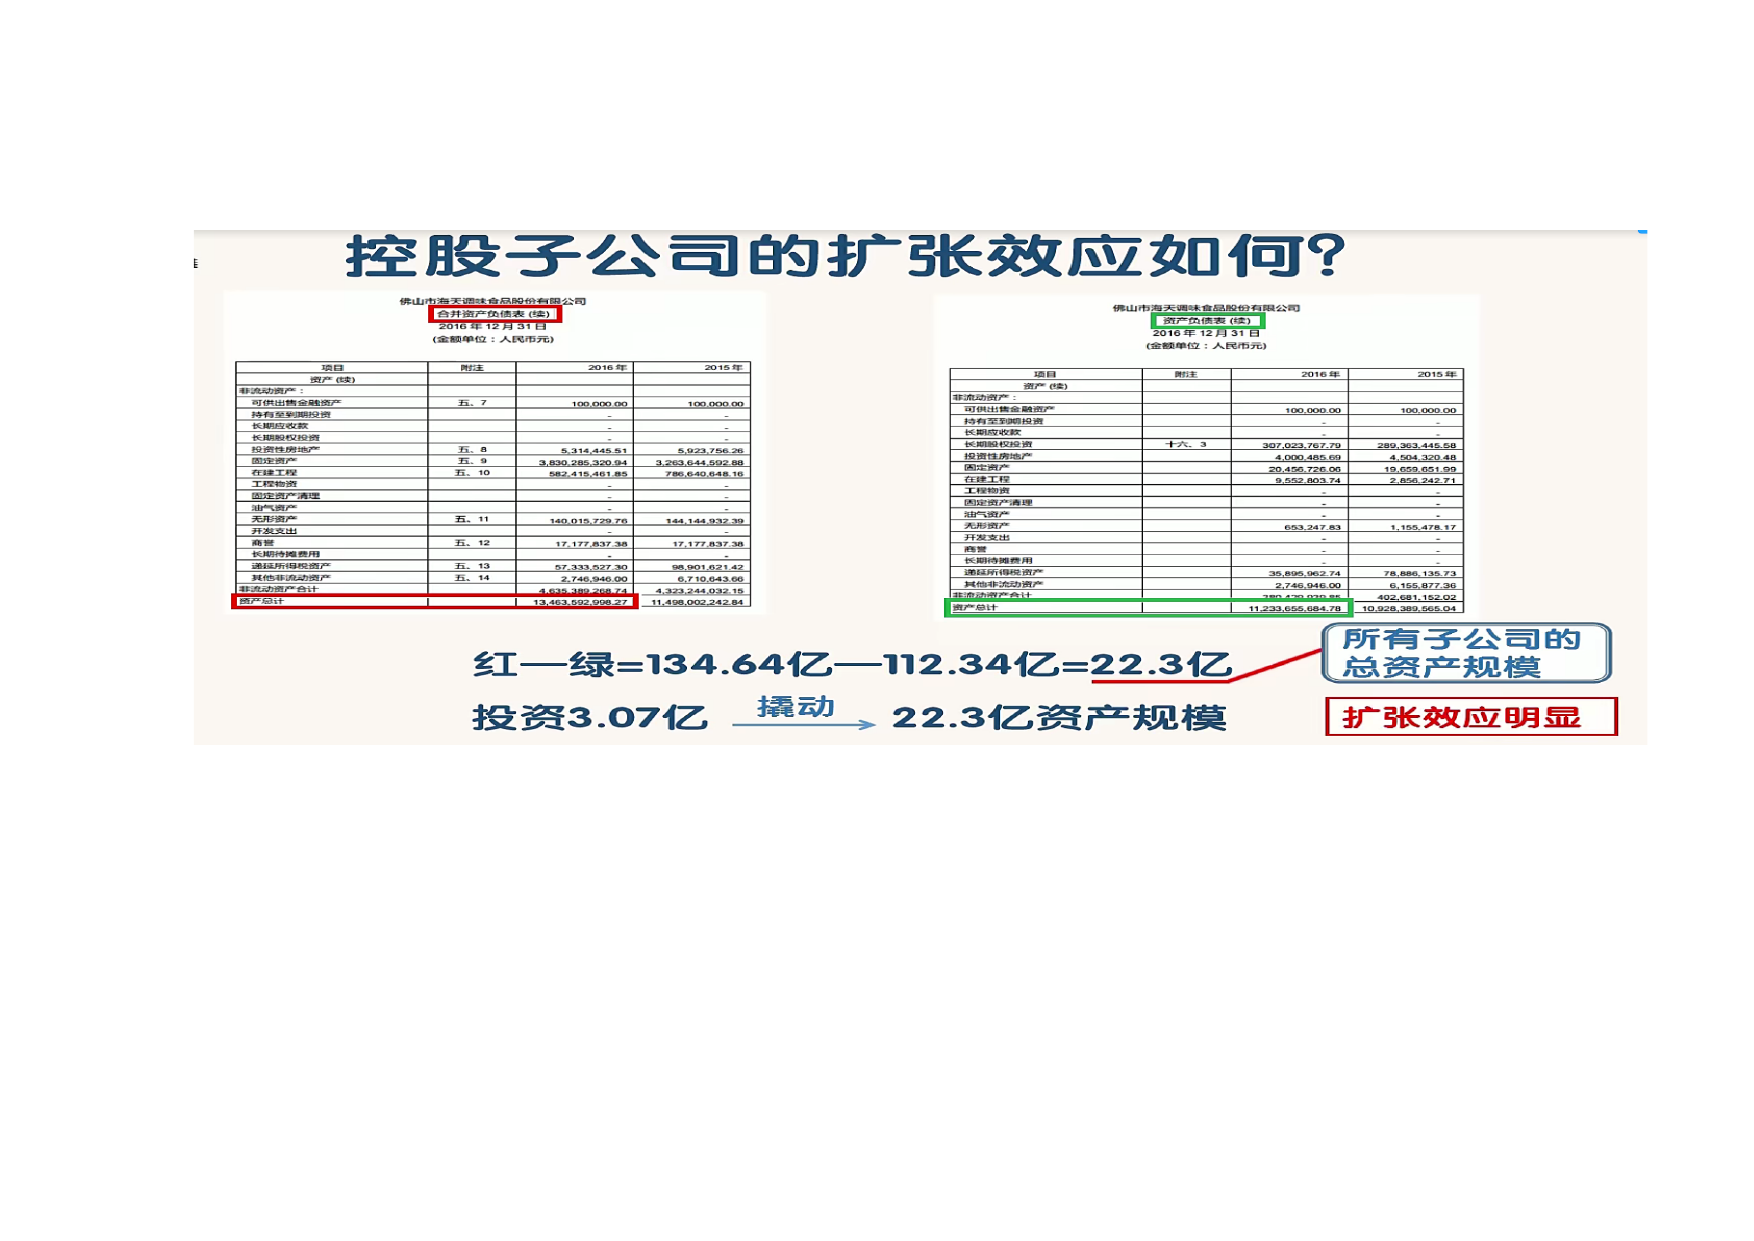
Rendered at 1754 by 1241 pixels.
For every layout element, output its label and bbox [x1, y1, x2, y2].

picture [193, 230, 1648, 745]
